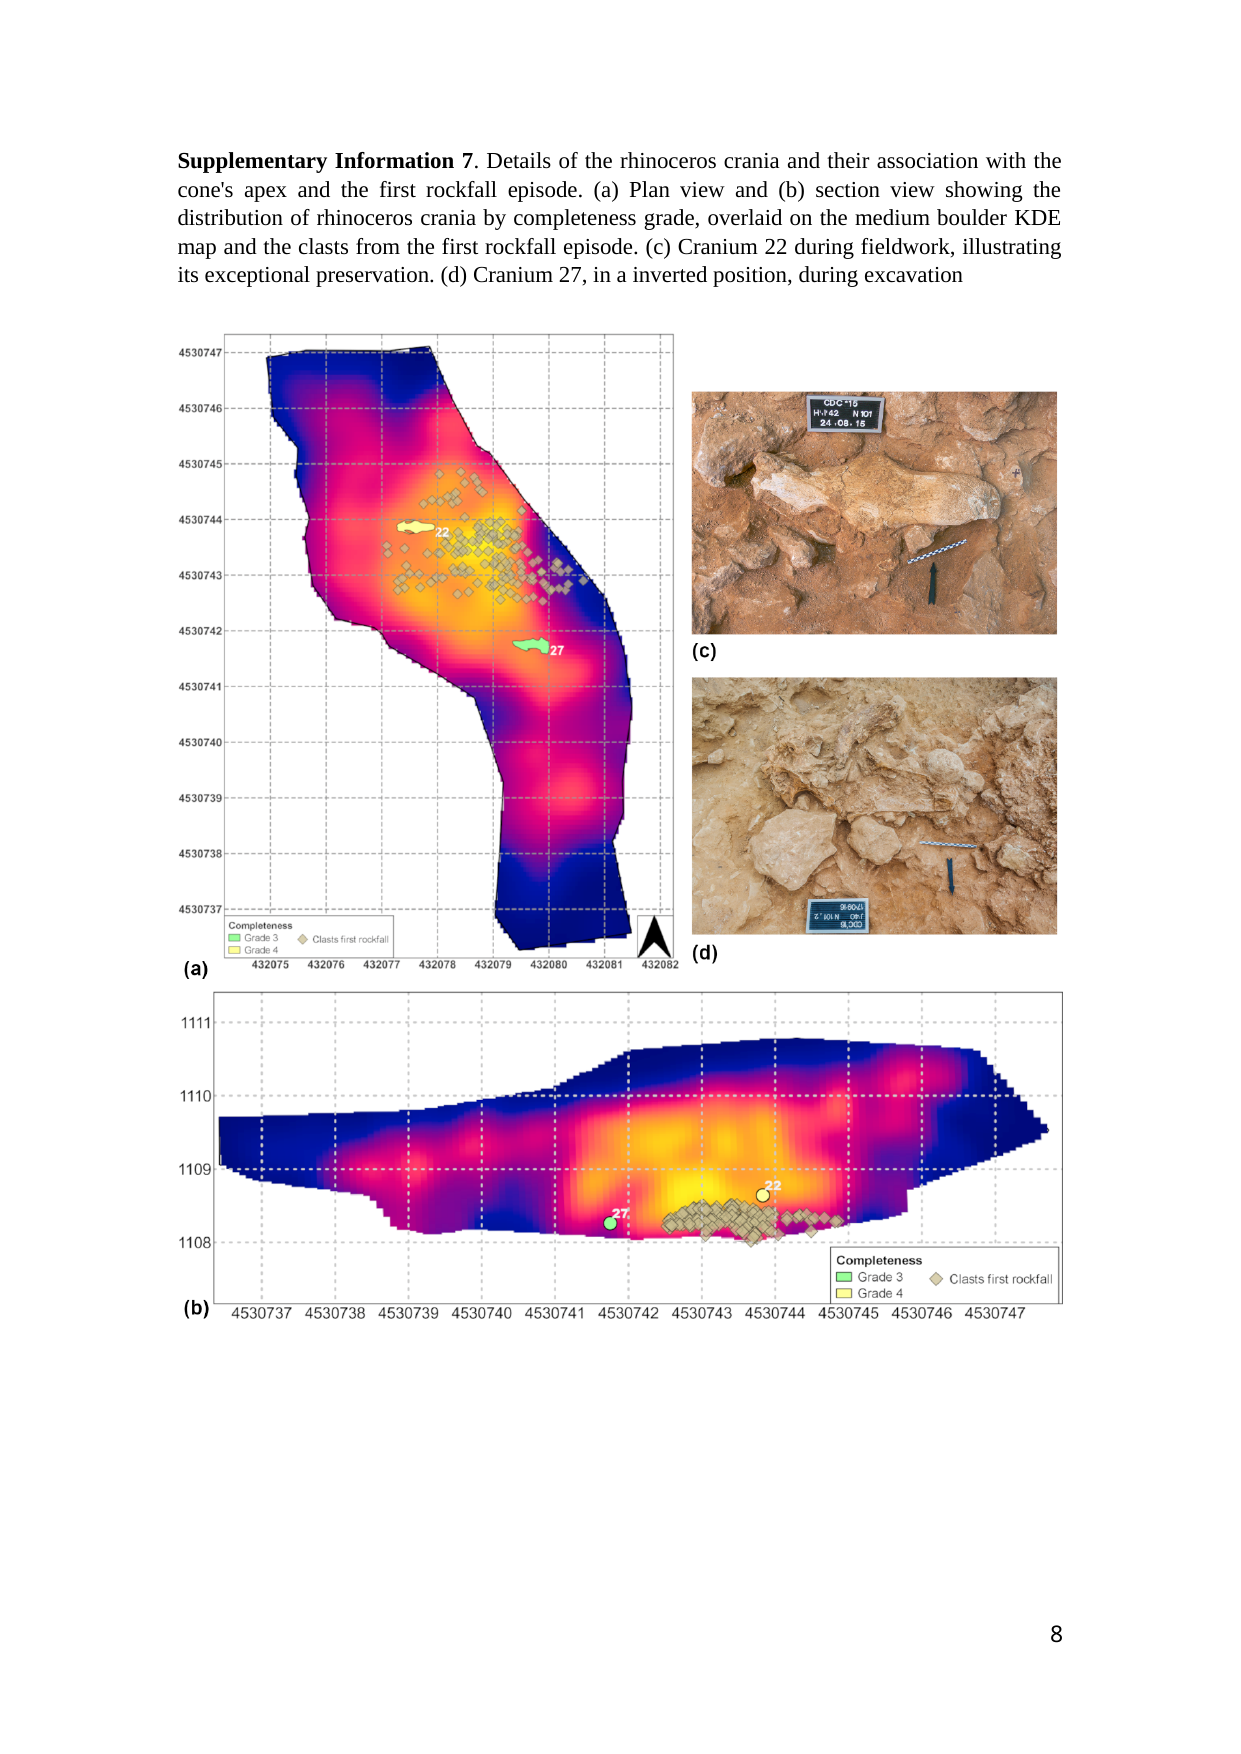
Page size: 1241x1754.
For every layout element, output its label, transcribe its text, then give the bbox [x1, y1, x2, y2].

text Supplementary Information 7. Details of the rhinoceros crania and their association with the cone's apex and the first rockfall episode. (a) Plan view and (b) section view showing the distribution of rhinoceros crania by completeness grade, overlaid on the medium boulder KDE map and the clasts from the first rockfall episode. (c) Cranium 22 during fieldwork, illustrating its exceptional preservation. (d) Cranium 27, in a inverted position, during excavation [177, 148, 1063, 288]
picture [177, 306, 1063, 1325]
